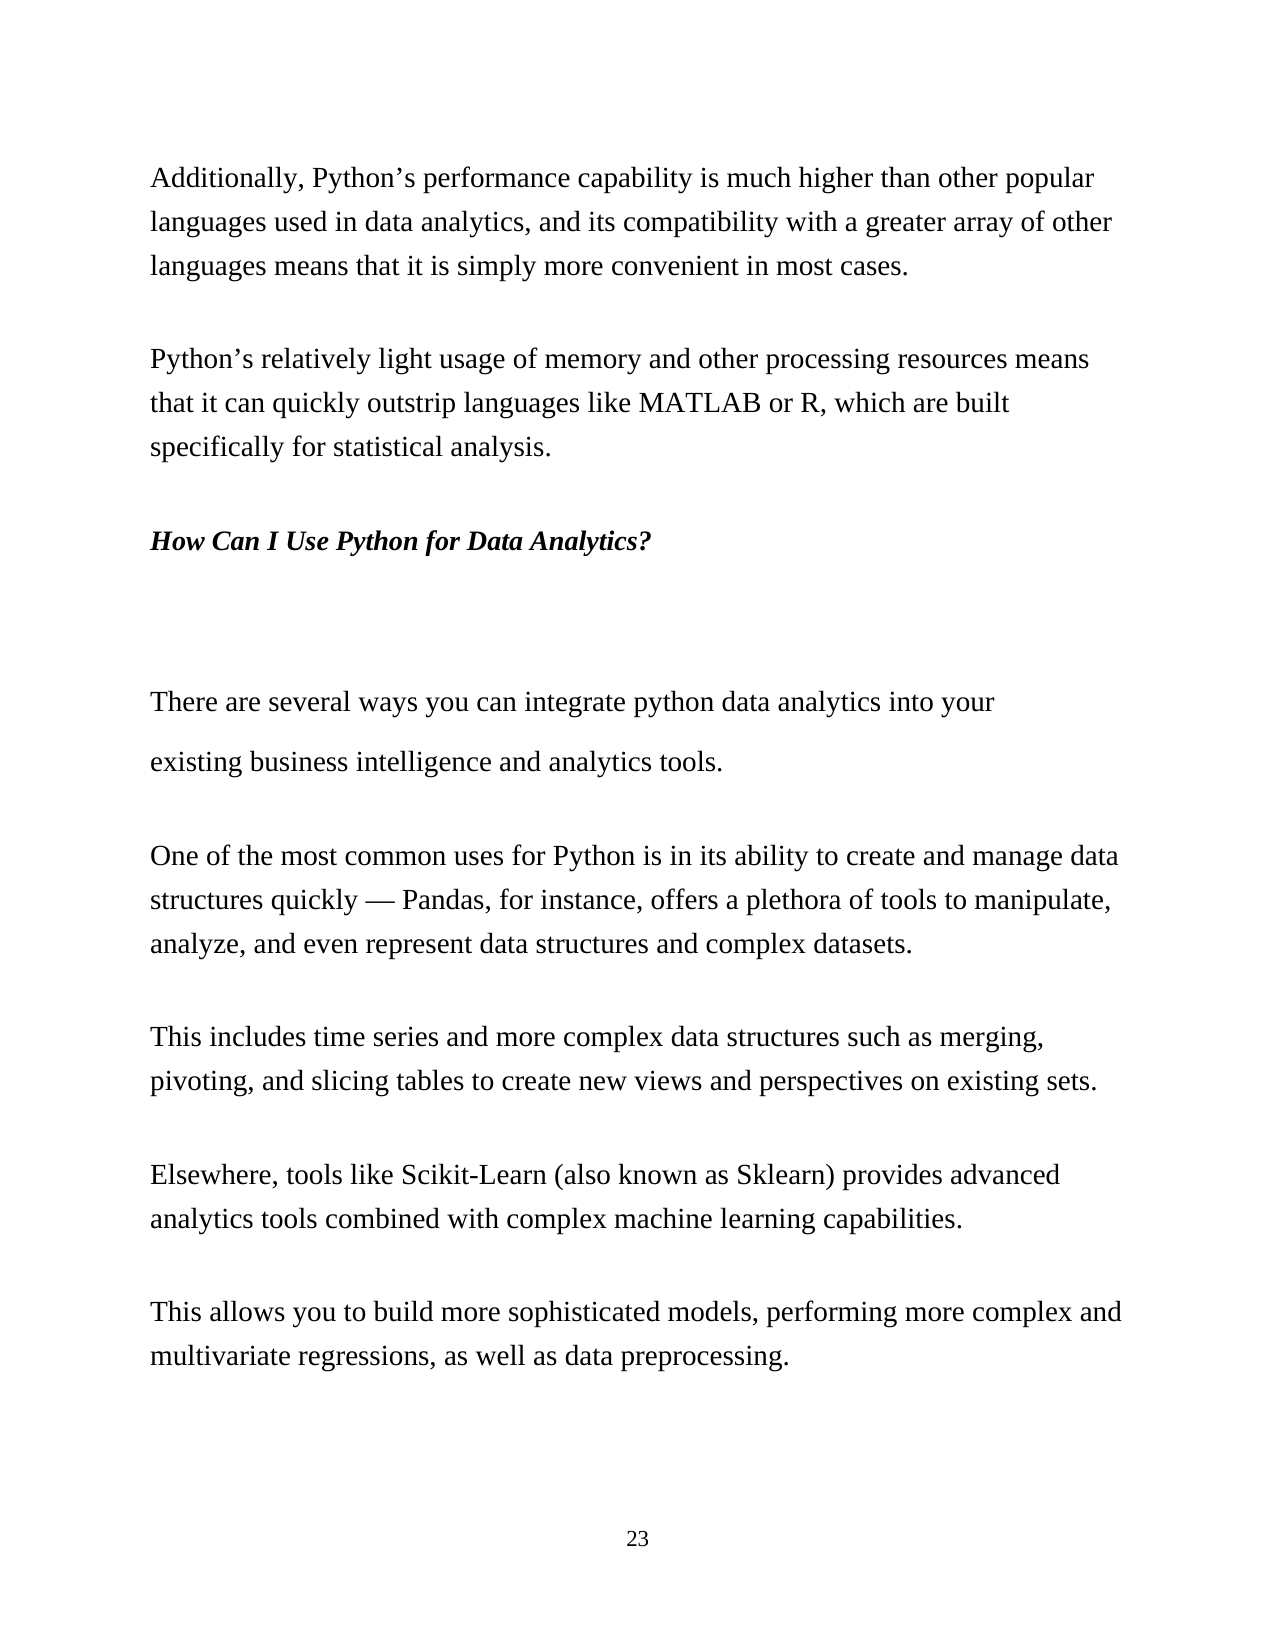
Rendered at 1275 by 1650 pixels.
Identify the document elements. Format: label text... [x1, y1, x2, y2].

subtitle There are several ways you can integrate python data analytics into your existing business intelligence and analytics tools. [150, 656, 1048, 778]
text This includes time series and more complex data structures such as merging, pivoting, and slicing tables to create new views and perspectives on existing sets. [150, 1009, 1125, 1097]
text One of the most common uses for Python is in its ability to create and manage data structures quickly — Pandas, for instance, offers a plethora of tools to manipulate, analyze, and even represent data structures and complex datasets. [150, 828, 1125, 959]
text Elsewhere, tools like Scikit-Learn (also known as Sklearn) provides advanced analytics tools combined with complex machine learning capabilities. [150, 1147, 1125, 1234]
text This allows you to build more sophisticated models, performing more complex and multivariate regressions, as well as data preprocessing. [150, 1284, 1125, 1372]
text How Can I Use Python for Data Analytics? [150, 512, 1125, 556]
text Additionally, Python’s performance capability is much higher than other popular languages used in data analytics, and its compatibility with a greater array of other languages means that it is simply more convenient in most cases. [150, 150, 1125, 281]
text Python’s relatively light usage of memory and other processing resources means that it can quickly outstrip languages like MATLAB or R, which are built specifically for statistical analysis. [150, 331, 1125, 462]
